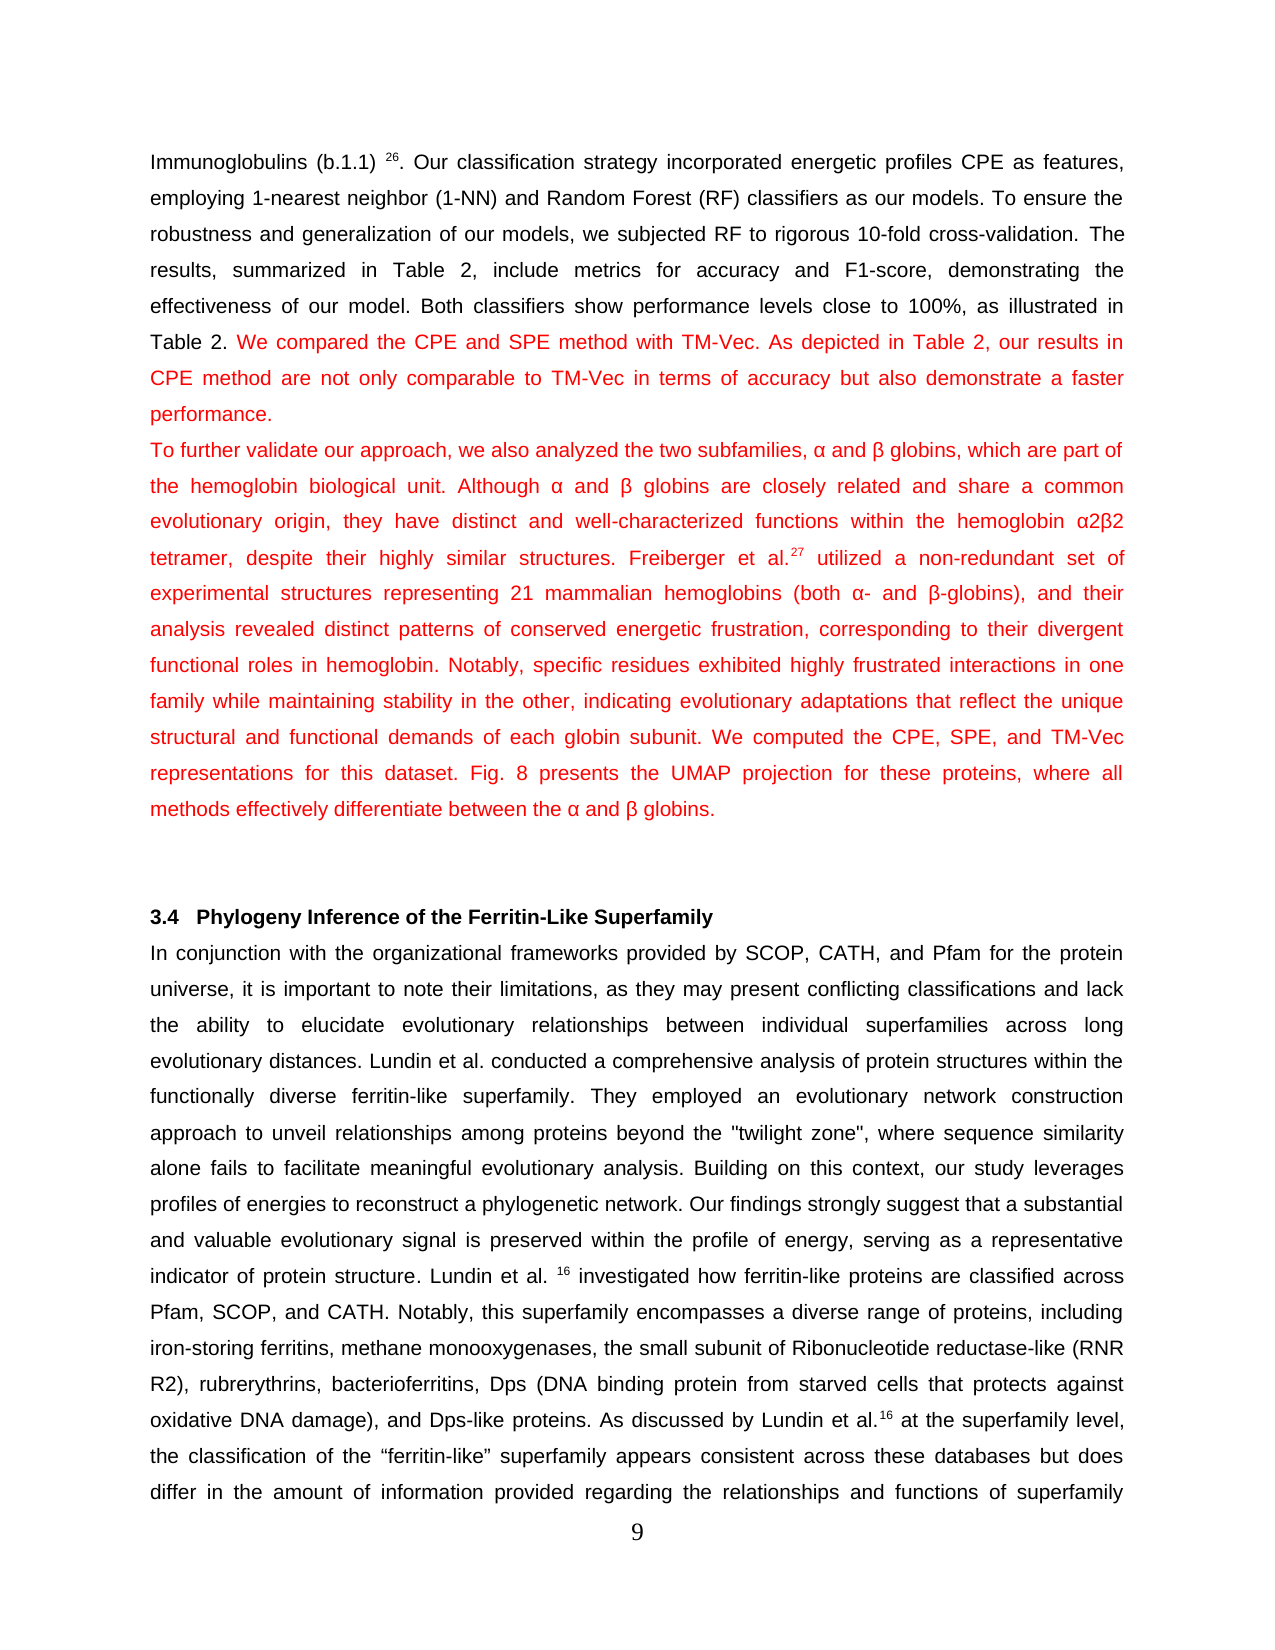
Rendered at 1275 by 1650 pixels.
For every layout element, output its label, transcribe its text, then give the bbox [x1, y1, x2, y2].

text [150, 941, 1125, 1504]
text 3.4 Phylogeny Inference of the Ferritin-Like Superfamily [150, 905, 1125, 929]
text To further validate our approach, we also analyzed the two subfamilies, α and β globins, which are part of the hemoglobin biological unit. Although α and β globins are closely related and share a common evolutionary origin, they have distinct and well-characterized functions within the hemoglobin α2β2 tetramer, despite their highly similar structures. Freiberger et al.27 utilized a non-redundant set of experimental structures representing 21 mammalian hemoglobins (both α- and β-globins), and their analysis revealed distinct patterns of conserved energetic frustration, corresponding to their divergent functional roles in hemoglobin. Notably, specific residues exhibited highly frustrated interactions in one family while maintaining stability in the other, indicating evolutionary adaptations that reflect the unique structural and functional demands of each globin subunit. We computed the CPE, SPE, and TM-Vec representations for this dataset. Fig. 8 presents the UMAP projection for these proteins, where all methods effectively differentiate between the α and β globins. [150, 437, 1125, 821]
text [150, 150, 1125, 426]
